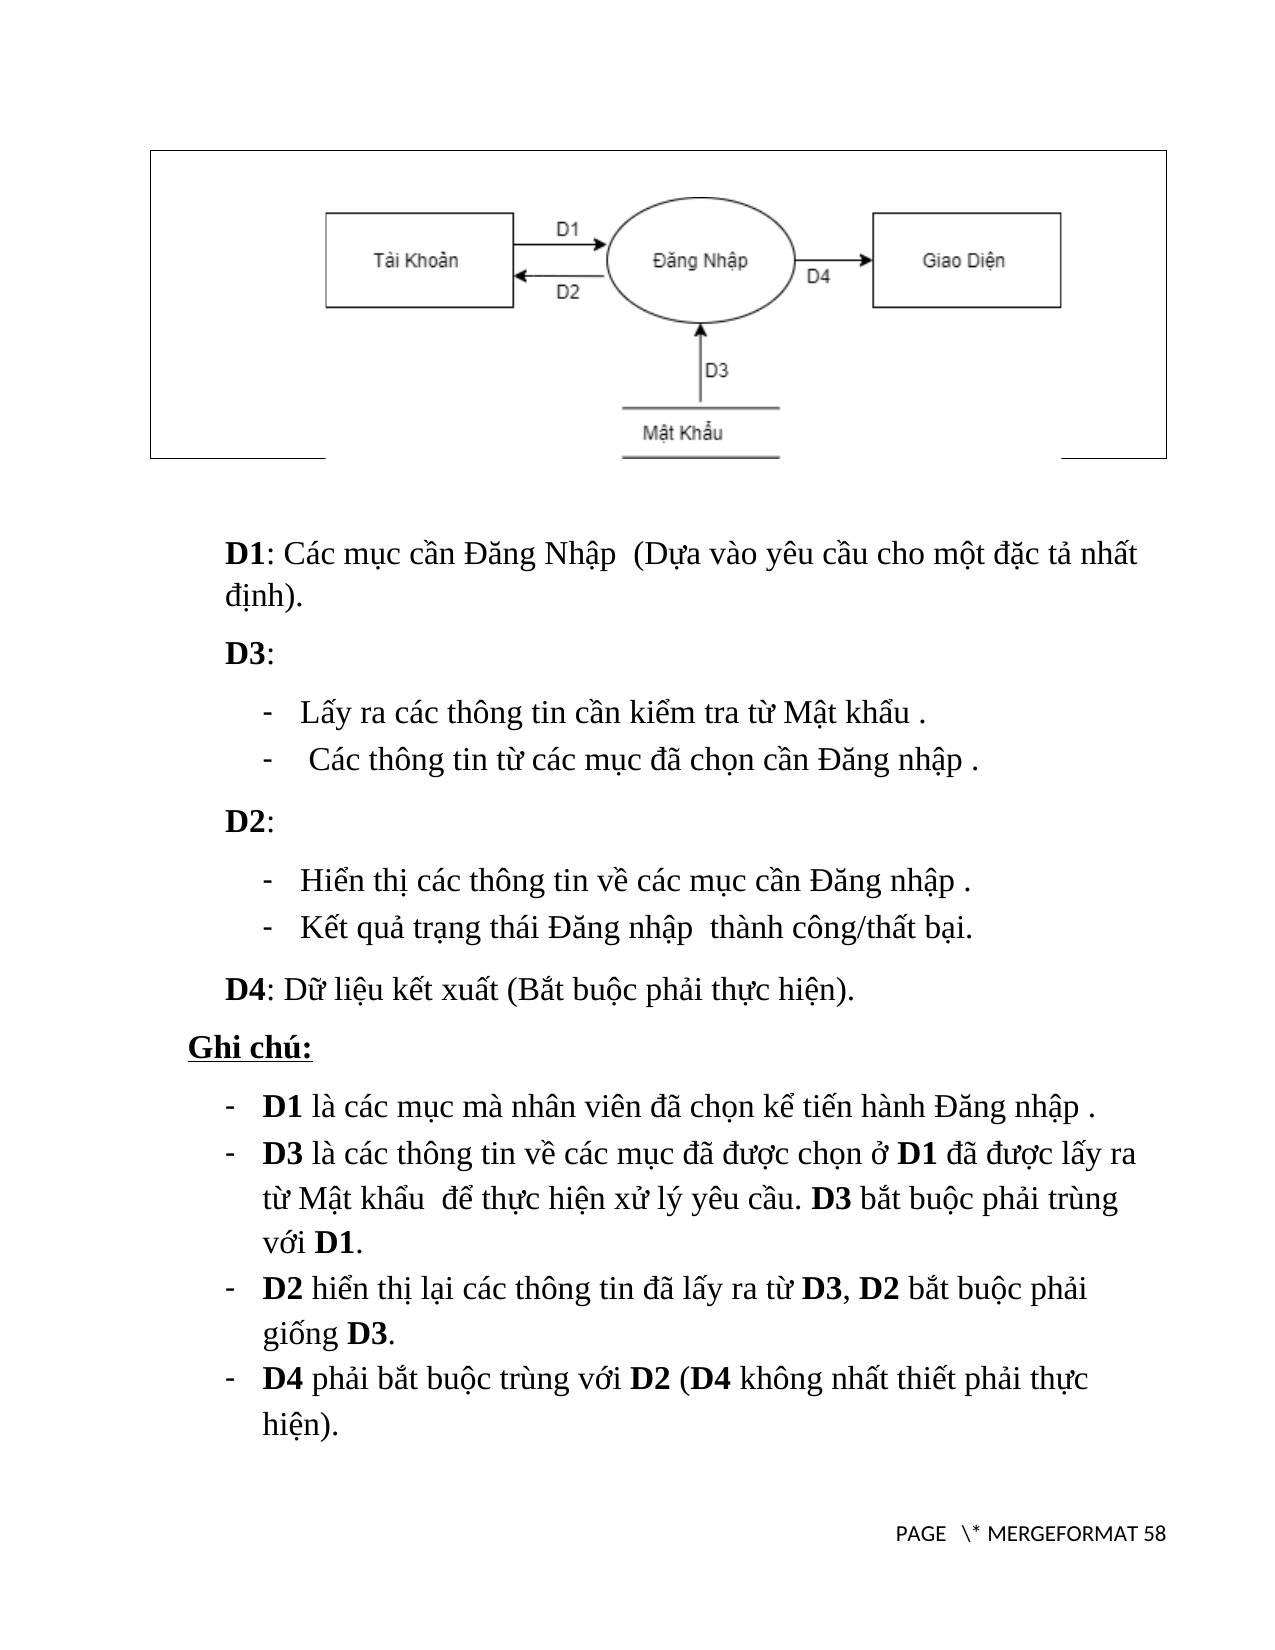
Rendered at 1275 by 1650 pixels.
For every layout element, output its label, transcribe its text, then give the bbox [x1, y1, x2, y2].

text D3: [225, 633, 1167, 671]
list Hiển thị các thông tin về các mục cần Đăng nhập . [262, 859, 1167, 900]
list Kết quả trạng thái Đăng nhập thành công/thất bại. [262, 906, 1167, 947]
text Ghi chú: [187, 1027, 1167, 1066]
table_header [151, 151, 1166, 458]
text D1: Các mục cần Đăng Nhập (Dựa vào yêu cầu cho một đặc tả nhất định). [225, 533, 1167, 613]
list Các thông tin từ các mục đã chọn cần Đăng nhập . [262, 738, 1167, 778]
text D2: [225, 801, 1167, 839]
text D4: Dữ liệu kết xuất (Bắt buộc phải thực hiện). [225, 969, 1167, 1008]
list D1 là các mục mà nhân viên đã chọn kể tiến hành Đăng nhập . [225, 1085, 1167, 1126]
list D2 hiển thị lại các thông tin đã lấy ra từ D3, D2 bắt buộc phải giống D3. [225, 1267, 1167, 1352]
list D3 là các thông tin về các mục đã được chọn ở D1 đã được lấy ra từ Mật khẩu để thực hiện xử lý yêu cầu. D3 bắt buộc phải trùng với D1. [225, 1132, 1167, 1261]
list D4 phải bắt buộc trùng với D2 (D4 không nhất thiết phải thực hiện). [225, 1357, 1167, 1442]
picture [325, 197, 1062, 459]
list Lấy ra các thông tin cần kiểm tra từ Mật khẩu . [262, 691, 1167, 732]
